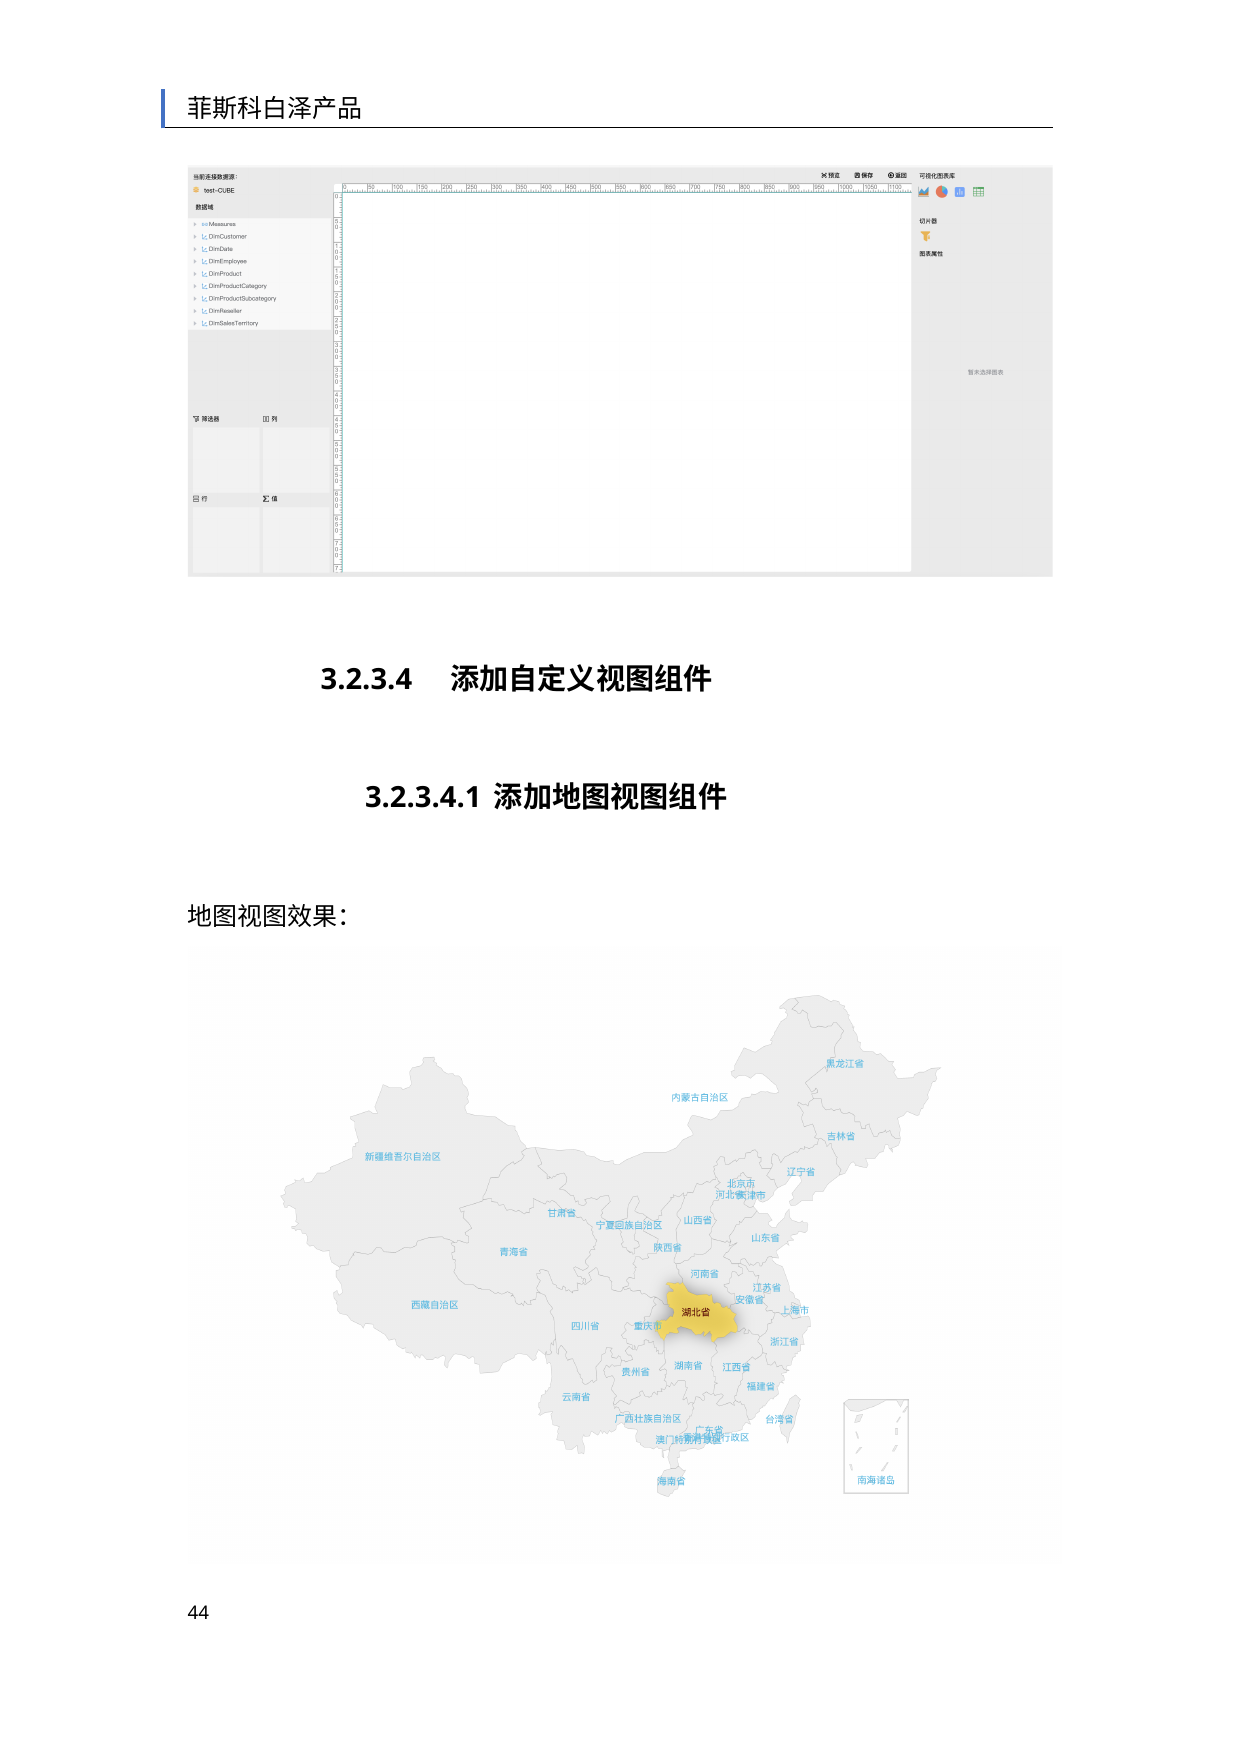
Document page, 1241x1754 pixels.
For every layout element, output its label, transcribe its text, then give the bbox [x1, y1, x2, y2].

picture [187, 165, 1053, 577]
text 地图视图效果： [187, 882, 1053, 946]
subtitle 添加地图视图组件 [365, 763, 1053, 828]
subtitle 添加自定义视图组件 [320, 644, 1053, 709]
picture [187, 946, 1062, 1564]
